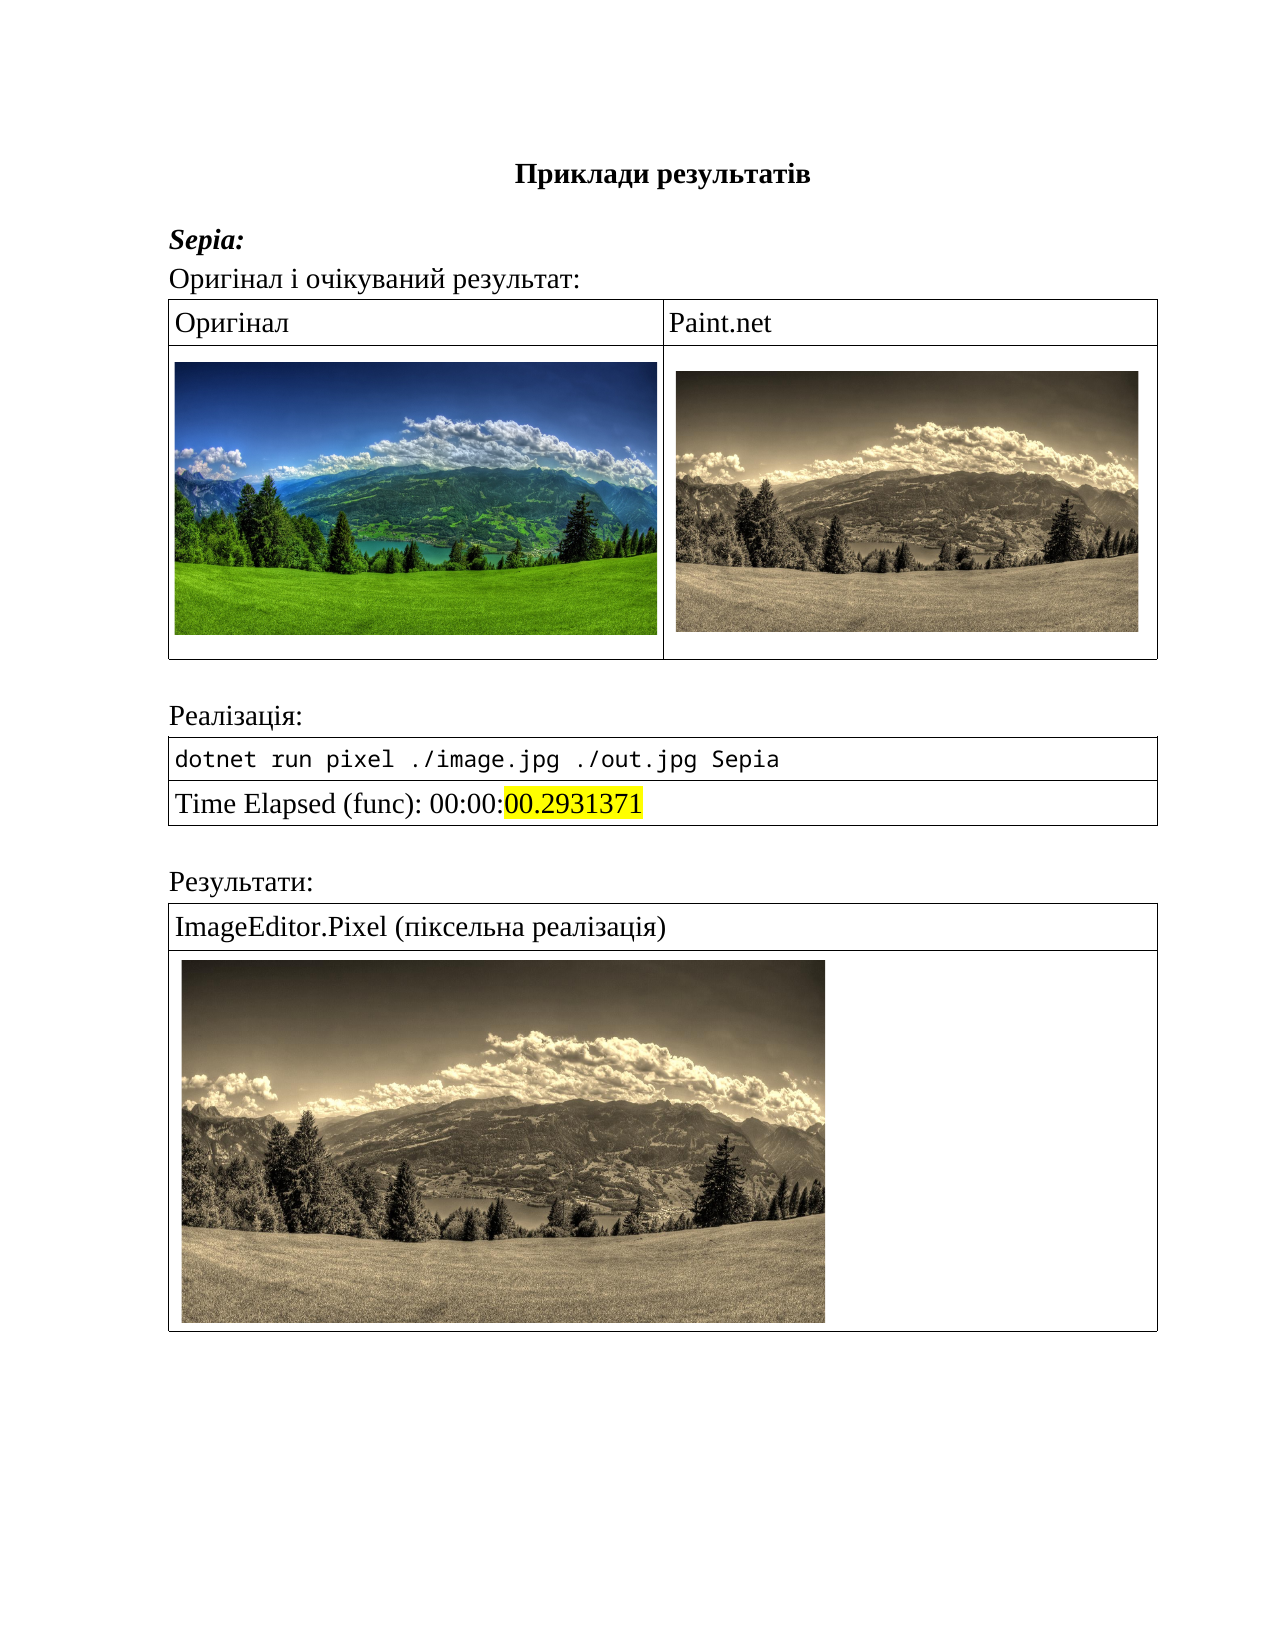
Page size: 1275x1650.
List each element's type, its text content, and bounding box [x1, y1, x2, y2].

picture [181, 960, 826, 1323]
table_header dotnet run pixel ./image.jpg ./out.jpg Sepia [169, 738, 1157, 779]
table_header Оригінал [169, 300, 663, 345]
text Реалізація: [169, 698, 1157, 731]
text Sepia: [169, 222, 1157, 256]
table_cell [169, 346, 663, 659]
text Результати: [169, 864, 1157, 898]
picture [675, 371, 1139, 632]
table_header ImageEditor.Pixel (піксельна реалізація) [169, 904, 1157, 949]
table_cell Time Elapsed (func): 00:00:00.2931371 [169, 781, 1157, 825]
text Оригінал і очікуваний результат: [169, 261, 1157, 294]
table_header Paint.net [664, 300, 1157, 345]
picture [174, 362, 658, 635]
table_cell [169, 951, 1157, 1331]
table_cell [664, 346, 1157, 659]
text Приклади результатів [169, 157, 1157, 190]
